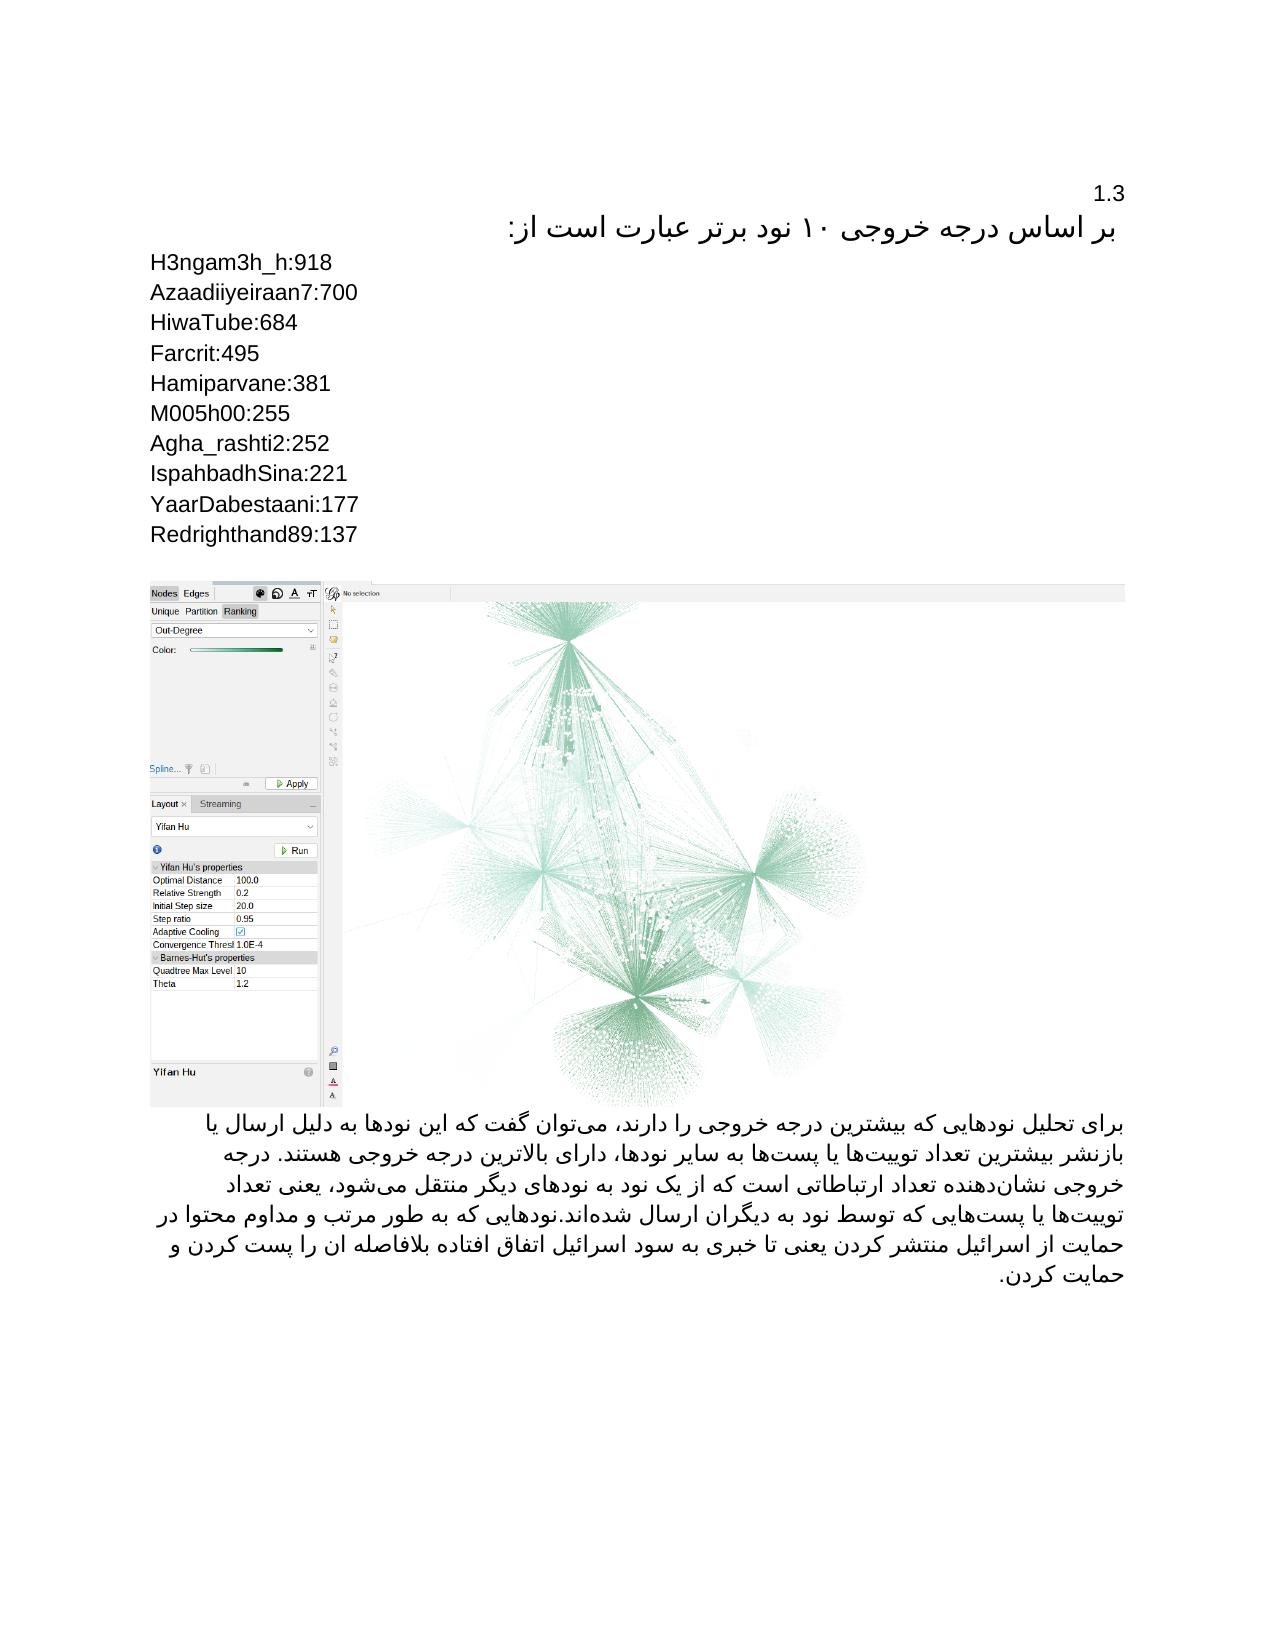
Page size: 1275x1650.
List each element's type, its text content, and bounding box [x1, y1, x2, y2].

text HiwaTube:684 [150, 309, 1125, 336]
text Redrighthand89:137 [150, 521, 1125, 547]
text Agha_rashti2:252 [150, 430, 1125, 457]
text 1.3 [150, 180, 1125, 207]
text YaarDabestaani:177 [150, 491, 1125, 517]
text M005h00:255 [150, 400, 1125, 426]
text H3ngam3h_h:918 [150, 249, 1125, 275]
text Farcrit:495 [150, 339, 1125, 366]
text بر اساس درجه خروجی ۱۰ نود برتر عبارت است از: [150, 210, 1125, 244]
text برای تحلیل نودهایی که بیشترین درجه خروجی را دارند، می‌توان گفت که این نودها به دلیل ارسال یا بازنشر بیشترین تعداد توییت‌ها یا پست‌ها به سایر نودها، دارای بالاترین درجه خروجی هستند. درجه خروجی نشان‌دهنده تعداد ارتباطاتی است که از یک نود به نودهای دیگر منتقل می‌شود، یعنی تعداد توییت‌ها یا پست‌هایی که توسط نود به دیگران ارسال شده‌اند.نودهایی که به طور مرتب و مداوم محتوا در حمایت از اسرائیل منتشر کردن یعنی تا خبری به سود اسرائیل اتفاق افتاده بلافاصله ان را پست کردن و حمایت کردن. [150, 1110, 1125, 1287]
picture [150, 581, 1125, 1107]
text Azaadiiyeiraan7:700 [150, 279, 1125, 306]
text IspahbadhSina:221 [150, 460, 1125, 487]
text Hamiparvane:381 [150, 370, 1125, 396]
